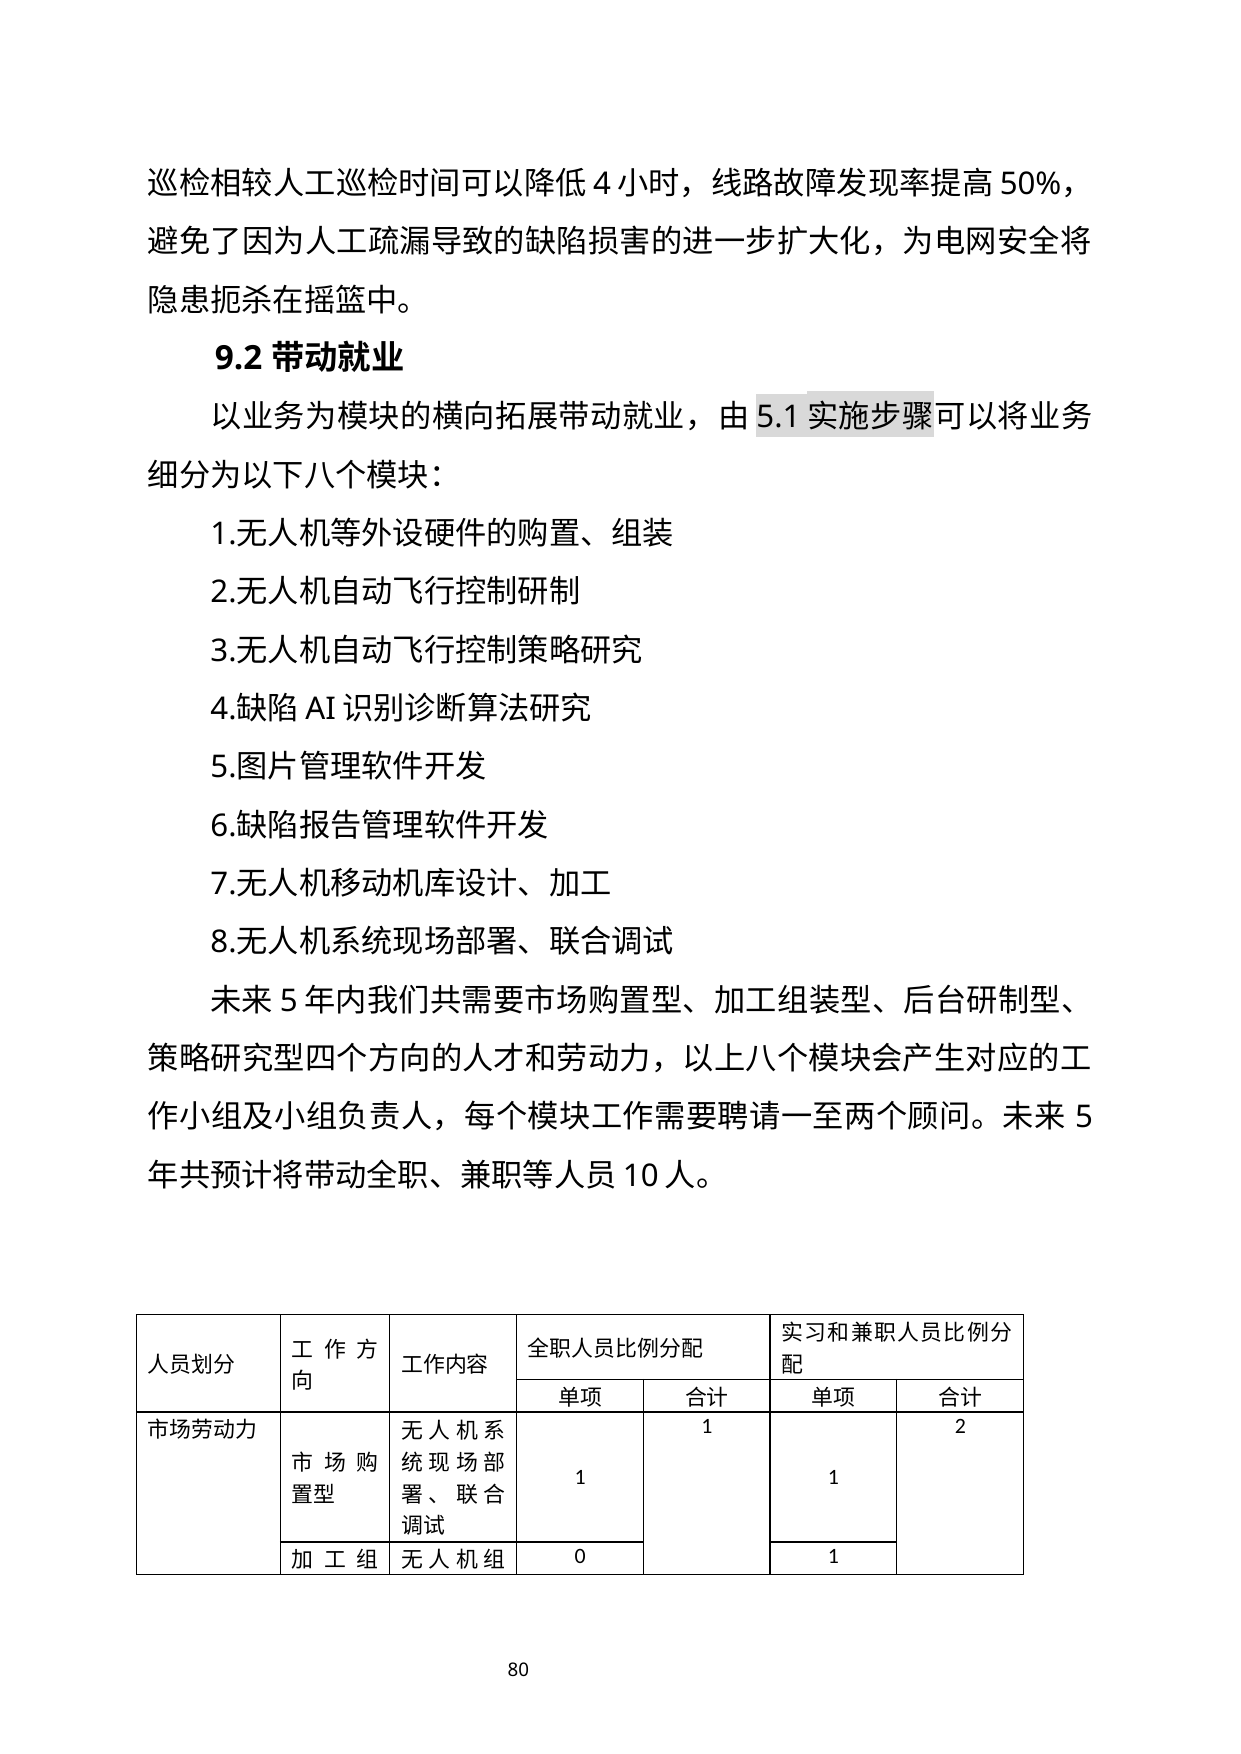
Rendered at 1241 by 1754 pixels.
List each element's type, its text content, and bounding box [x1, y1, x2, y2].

text 2.无人机自动飞行控制研制 [148, 556, 1093, 614]
table_cell 无人机组装 [390, 1543, 516, 1574]
table_header 全职人员比例分配 [517, 1315, 769, 1379]
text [148, 148, 1093, 323]
table_cell 市场劳动力 [137, 1413, 280, 1574]
text 1.无人机等外设硬件的购置、组装 [148, 498, 1093, 556]
text 4.缺陷AI识别诊断算法研究 [148, 673, 1093, 731]
table_header 工作方向 [281, 1315, 389, 1411]
text 5.图片管理软件开发 [148, 731, 1093, 789]
table_cell 1 [771, 1413, 896, 1541]
text 7.无人机移动机库设计、加工 [148, 848, 1093, 906]
subtitle 9.2 带动就业 [148, 323, 1093, 381]
table_cell 无人机系统现场部署、联合调试 [390, 1413, 516, 1541]
table_cell 1 [644, 1413, 769, 1574]
text 3.无人机自动飞行控制策略研究 [148, 614, 1093, 673]
table_cell 0 [517, 1543, 643, 1574]
table_cell 市场购置型 [281, 1413, 389, 1541]
text 6.缺陷报告管理软件开发 [148, 789, 1093, 848]
table_cell 1 [517, 1413, 643, 1541]
table_cell 单项 [517, 1380, 643, 1411]
table_cell 2 [897, 1413, 1023, 1574]
table_cell 合计 [897, 1380, 1023, 1411]
table_cell 加工组装型 [281, 1543, 389, 1574]
text 8.无人机系统现场部署、联合调试 [148, 906, 1093, 964]
table_header 实习和兼职人员比例分配 [771, 1315, 1023, 1379]
table_header 人员划分 [137, 1315, 280, 1411]
table_cell 合计 [644, 1380, 769, 1411]
text 未来5年内我们共需要市场购置型、加工组装型、后台研制型、策略研究型四个方向的人才和劳动力，以上八个模块会产生对应的工作小组及小组负责人，每个模块工作需要聘请一至两个顾问。未来5年共预计将带动全职、兼职等人员10人。 [148, 964, 1093, 1198]
table_cell 1 [771, 1543, 896, 1574]
table_header 工作内容 [390, 1315, 516, 1411]
text 以业务为模块的横向拓展带动就业，由5.1实施步骤可以将业务细分为以下八个模块： [148, 381, 1093, 498]
table_cell 单项 [771, 1380, 896, 1411]
